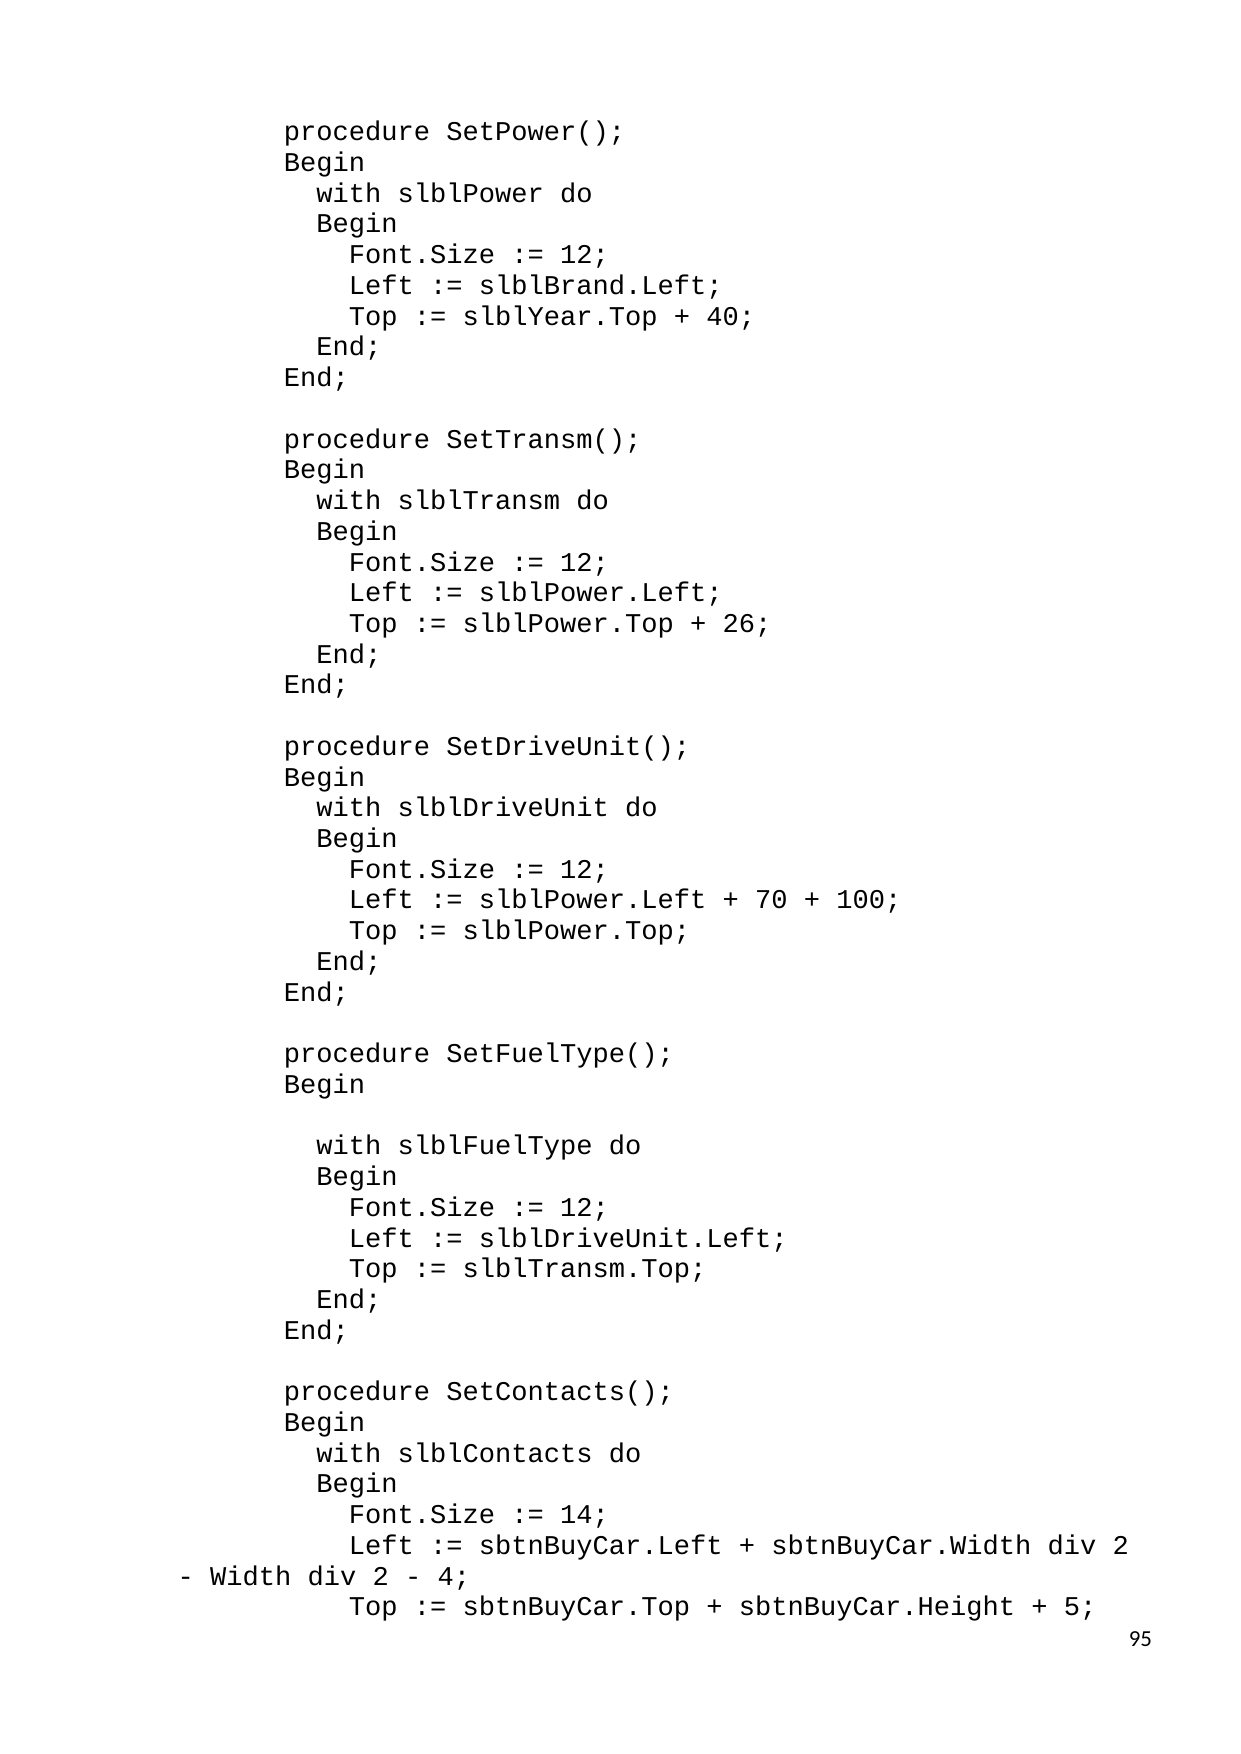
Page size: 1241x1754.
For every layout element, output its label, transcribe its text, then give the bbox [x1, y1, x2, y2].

text Begin [177, 1470, 1152, 1501]
text Begin [177, 1409, 1152, 1439]
text Begin [177, 1163, 1152, 1194]
text procedure SetTransm(); [177, 425, 1152, 456]
text Left := sbtnBuyCar.Left + sbtnBuyCar.Width div 2 - Width div 2 - 4; [177, 1532, 1152, 1593]
text with slblContacts do [177, 1439, 1152, 1470]
text End; [177, 364, 1152, 395]
text Top := sbtnBuyCar.Top + sbtnBuyCar.Height + 5; [177, 1593, 1152, 1624]
text Font.Size := 12; [177, 1194, 1152, 1224]
text End; [177, 1286, 1152, 1317]
text Top := slblPower.Top; [177, 917, 1152, 948]
text End; [177, 333, 1152, 364]
text procedure SetFuelType(); [177, 1040, 1152, 1071]
text Begin [177, 149, 1152, 179]
text with slblFuelType do [177, 1132, 1152, 1163]
text End; [177, 948, 1152, 978]
text Font.Size := 12; [177, 548, 1152, 579]
text Left := slblPower.Left + 70 + 100; [177, 886, 1152, 917]
text Left := slblPower.Left; [177, 579, 1152, 610]
text procedure SetContacts(); [177, 1378, 1152, 1409]
text End; [177, 641, 1152, 671]
text procedure SetDriveUnit(); [177, 733, 1152, 763]
text End; [177, 671, 1152, 702]
text Begin [177, 763, 1152, 794]
text Begin [177, 825, 1152, 856]
text with slblPower do [177, 179, 1152, 210]
text Top := slblYear.Top + 40; [177, 302, 1152, 333]
text Font.Size := 12; [177, 241, 1152, 272]
text Top := slblTransm.Top; [177, 1255, 1152, 1286]
text with slblDriveUnit do [177, 794, 1152, 825]
text Begin [177, 456, 1152, 487]
text Begin [177, 518, 1152, 548]
text with slblTransm do [177, 487, 1152, 518]
text procedure SetPower(); [177, 118, 1152, 149]
text Font.Size := 12; [177, 856, 1152, 886]
text Top := slblPower.Top + 26; [177, 610, 1152, 641]
text Font.Size := 14; [177, 1501, 1152, 1532]
text Left := slblDriveUnit.Left; [177, 1224, 1152, 1255]
text End; [177, 978, 1152, 1009]
text End; [177, 1317, 1152, 1347]
text Begin [177, 210, 1152, 241]
text Begin [177, 1071, 1152, 1101]
text Left := slblBrand.Left; [177, 272, 1152, 302]
